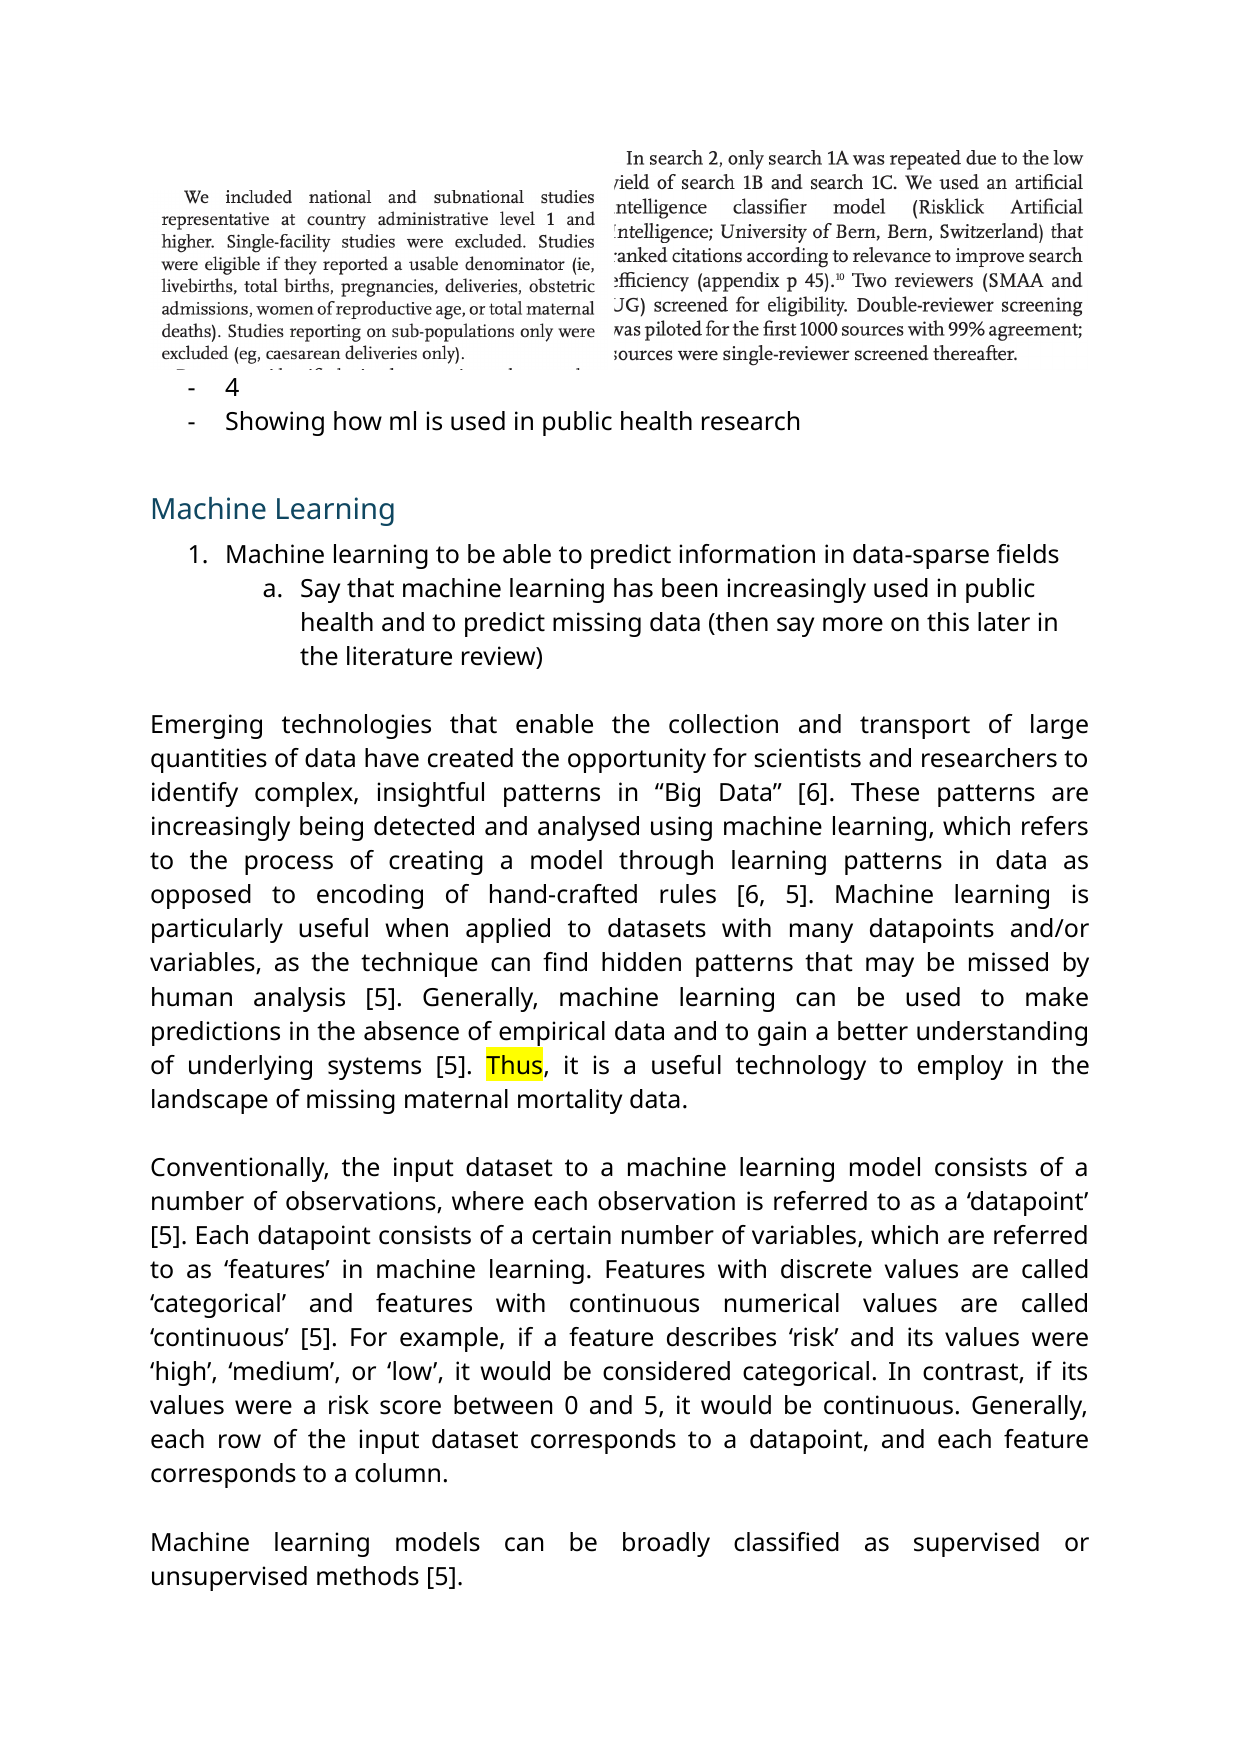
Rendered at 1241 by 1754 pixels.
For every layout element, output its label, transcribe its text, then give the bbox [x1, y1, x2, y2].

picture [614, 150, 1088, 370]
list Say that machine learning has been increasingly used in public health and to predict missing data (then say more on this later in the literature review) [262, 570, 1090, 673]
list 4 [187, 369, 1090, 403]
picture [150, 190, 608, 370]
text Emerging technologies that enable the collection and transport of large quantities of data have created the opportunity for scientists and researchers to identify complex, insightful patterns in “Big Data” [6]. These patterns are increasingly being detected and analysed using machine learning, which refers to the process of creating a model through learning patterns in data as opposed to encoding of hand-crafted rules [6, 5]. Machine learning is particularly useful when applied to datasets with many datapoints and/or variables, as the technique can find hidden patterns that may be missed by human analysis [5]. Generally, machine learning can be used to make predictions in the absence of empirical data and to gain a better understanding of underlying systems [5]. Thus, it is a useful technology to employ in the landscape of missing maternal mortality data. [150, 707, 1090, 1115]
subtitle Machine Learning [150, 488, 1090, 528]
text Machine learning models can be broadly classified as supervised or unsupervised methods [5]. [150, 1524, 1090, 1592]
list Showing how ml is used in public health research [187, 403, 1090, 438]
text Conventionally, the input dataset to a machine learning model consists of a number of observations, where each observation is referred to as a ‘datapoint’ [5]. Each datapoint consists of a certain number of variables, which are referred to as ‘features’ in machine learning. Features with discrete values are called ‘categorical’ and features with continuous numerical values are called ‘continuous’ [5]. For example, if a feature describes ‘risk’ and its values were ‘high’, ‘medium’, or ‘low’, it would be considered categorical. In contrast, if its values were a risk score between 0 and 5, it would be continuous. Generally, each row of the input dataset corresponds to a datapoint, and each feature corresponds to a column. [150, 1149, 1090, 1490]
list Machine learning to be able to predict information in data-sparse fields [187, 536, 1090, 570]
